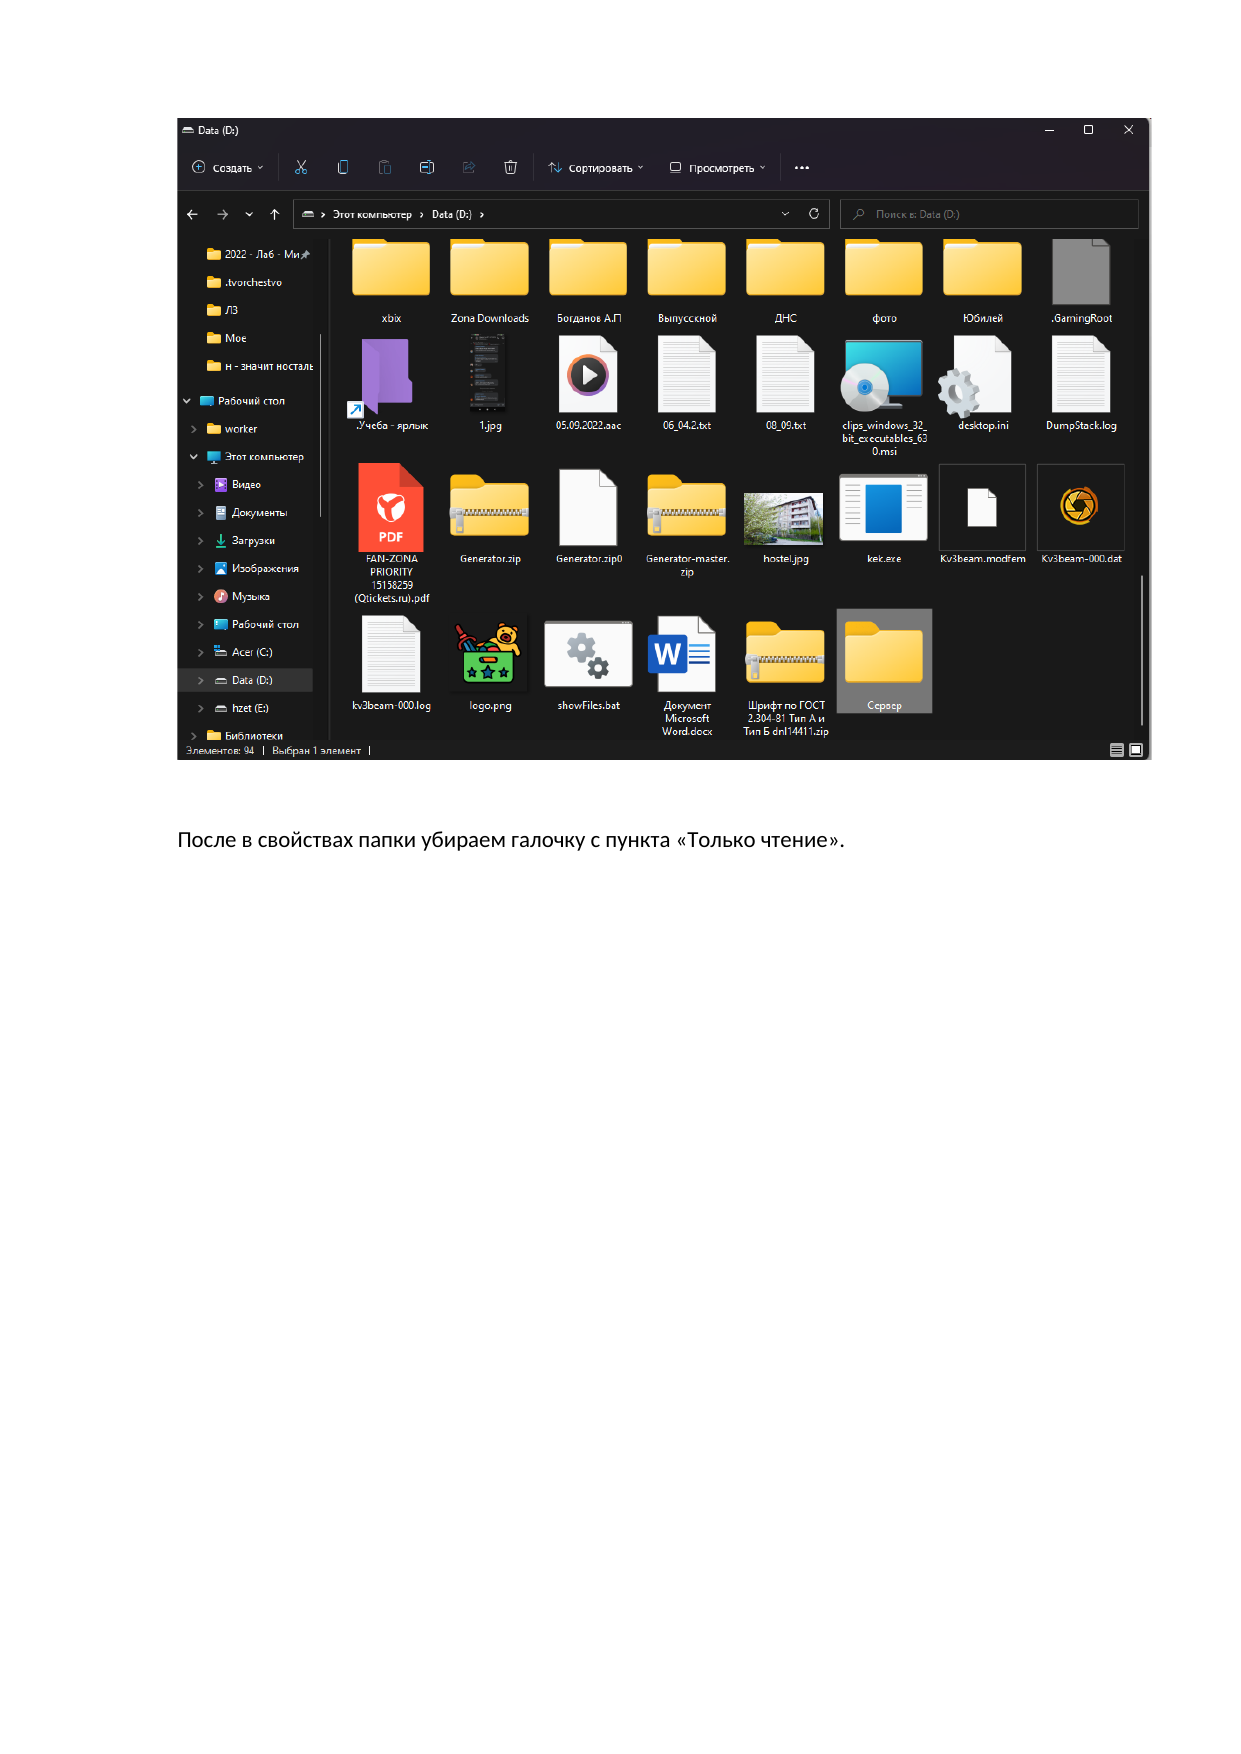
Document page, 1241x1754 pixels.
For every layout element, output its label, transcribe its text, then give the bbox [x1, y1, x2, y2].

text После в свойствах папки убираем галочку с пункта «Только чтение». [177, 825, 1152, 853]
picture [177, 118, 1152, 760]
